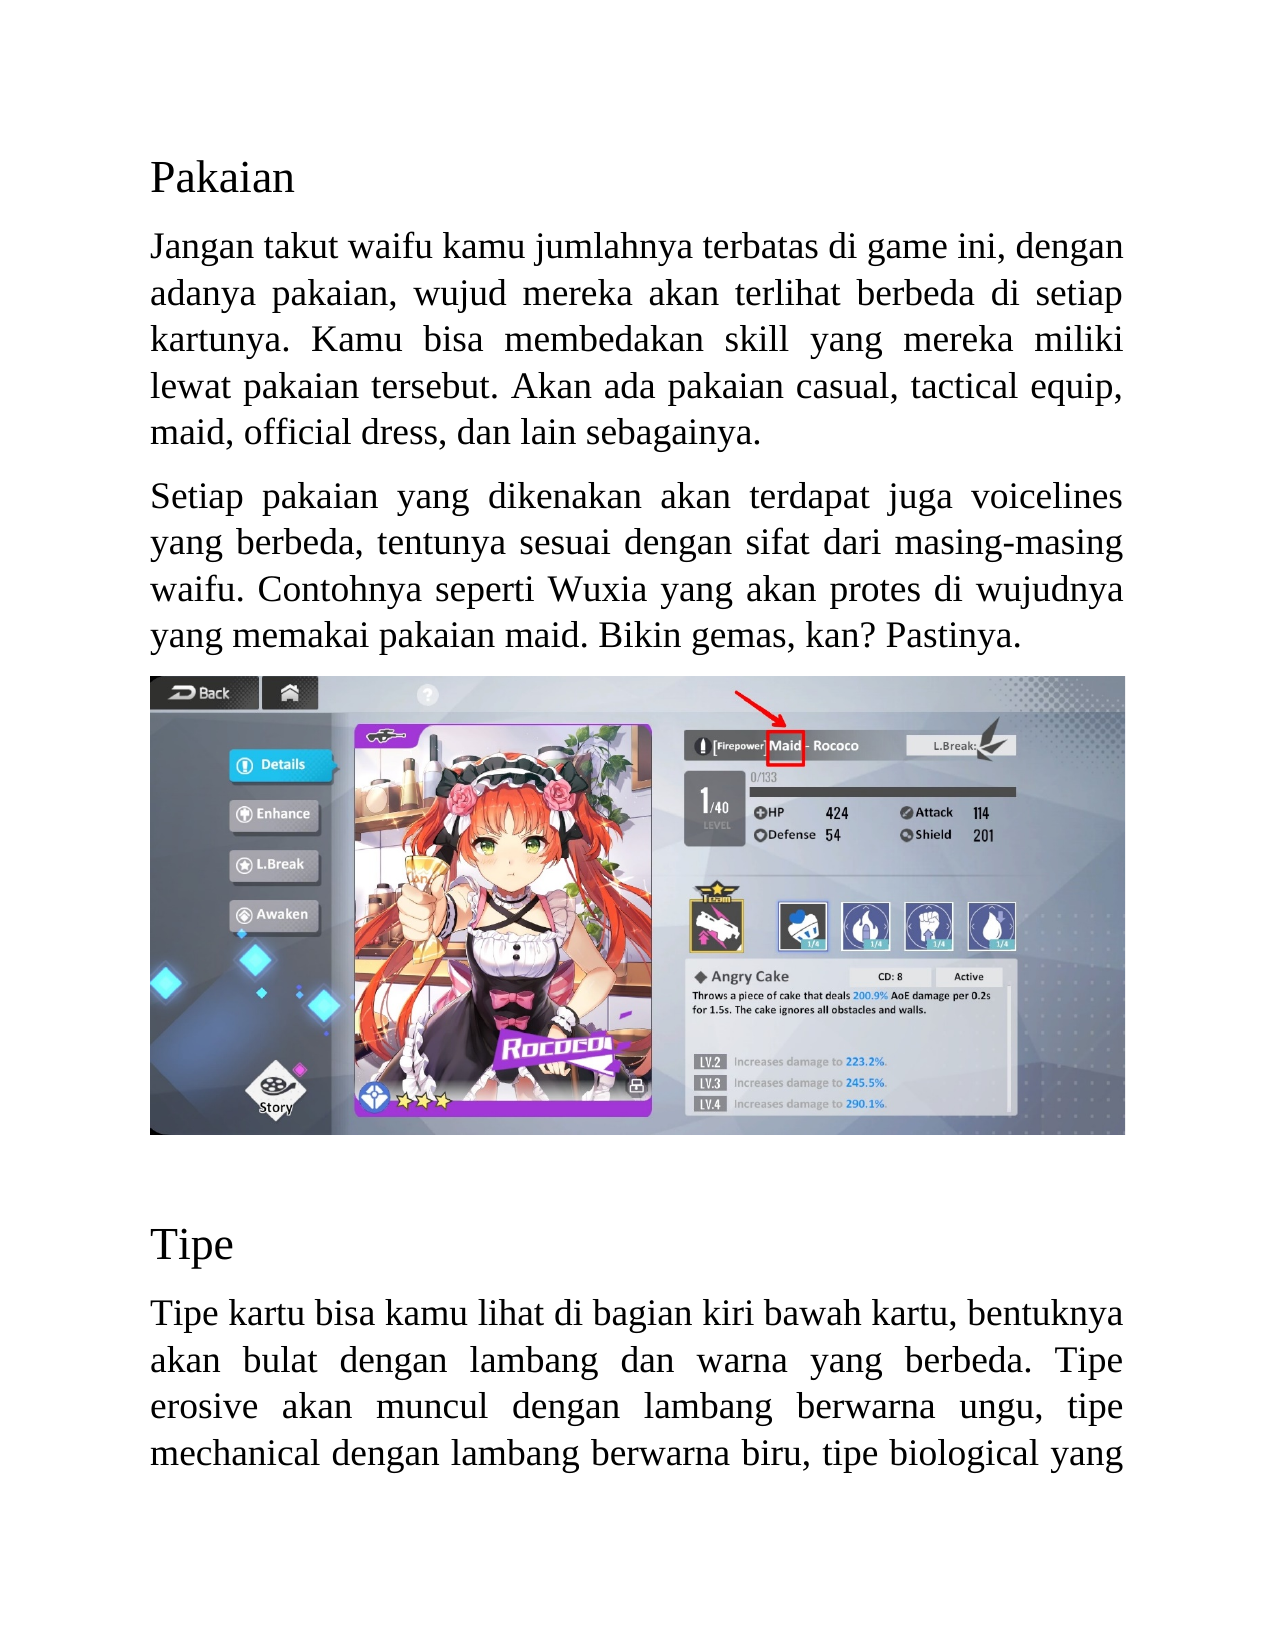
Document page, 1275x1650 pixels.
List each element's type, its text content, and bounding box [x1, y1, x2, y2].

text Setiap pakaian yang dikenakan akan terdapat juga voicelines yang berbeda, tentunya sesuai dengan sifat dari masing-masing waifu. Contohnya seperti Wuxia yang akan protes di wujudnya yang memakai pakaian maid. Bikin gemas, kan? Pastinya. [150, 473, 1125, 656]
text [150, 1291, 1125, 1473]
text Tipe [150, 1217, 1125, 1270]
text Jangan takut waifu kamu jumlahnya terbatas di game ini, dengan adanya pakaian, wujud mereka akan terlihat berbeda di setiap kartunya. Kamu bisa membedakan skill yang mereka miliki lewat pakaian tersebut. Akan ada pakaian casual, tactical equip, maid, official dress, dan lain sebagainya. [150, 223, 1125, 453]
picture [150, 676, 1125, 1135]
text Pakaian [150, 150, 1125, 203]
